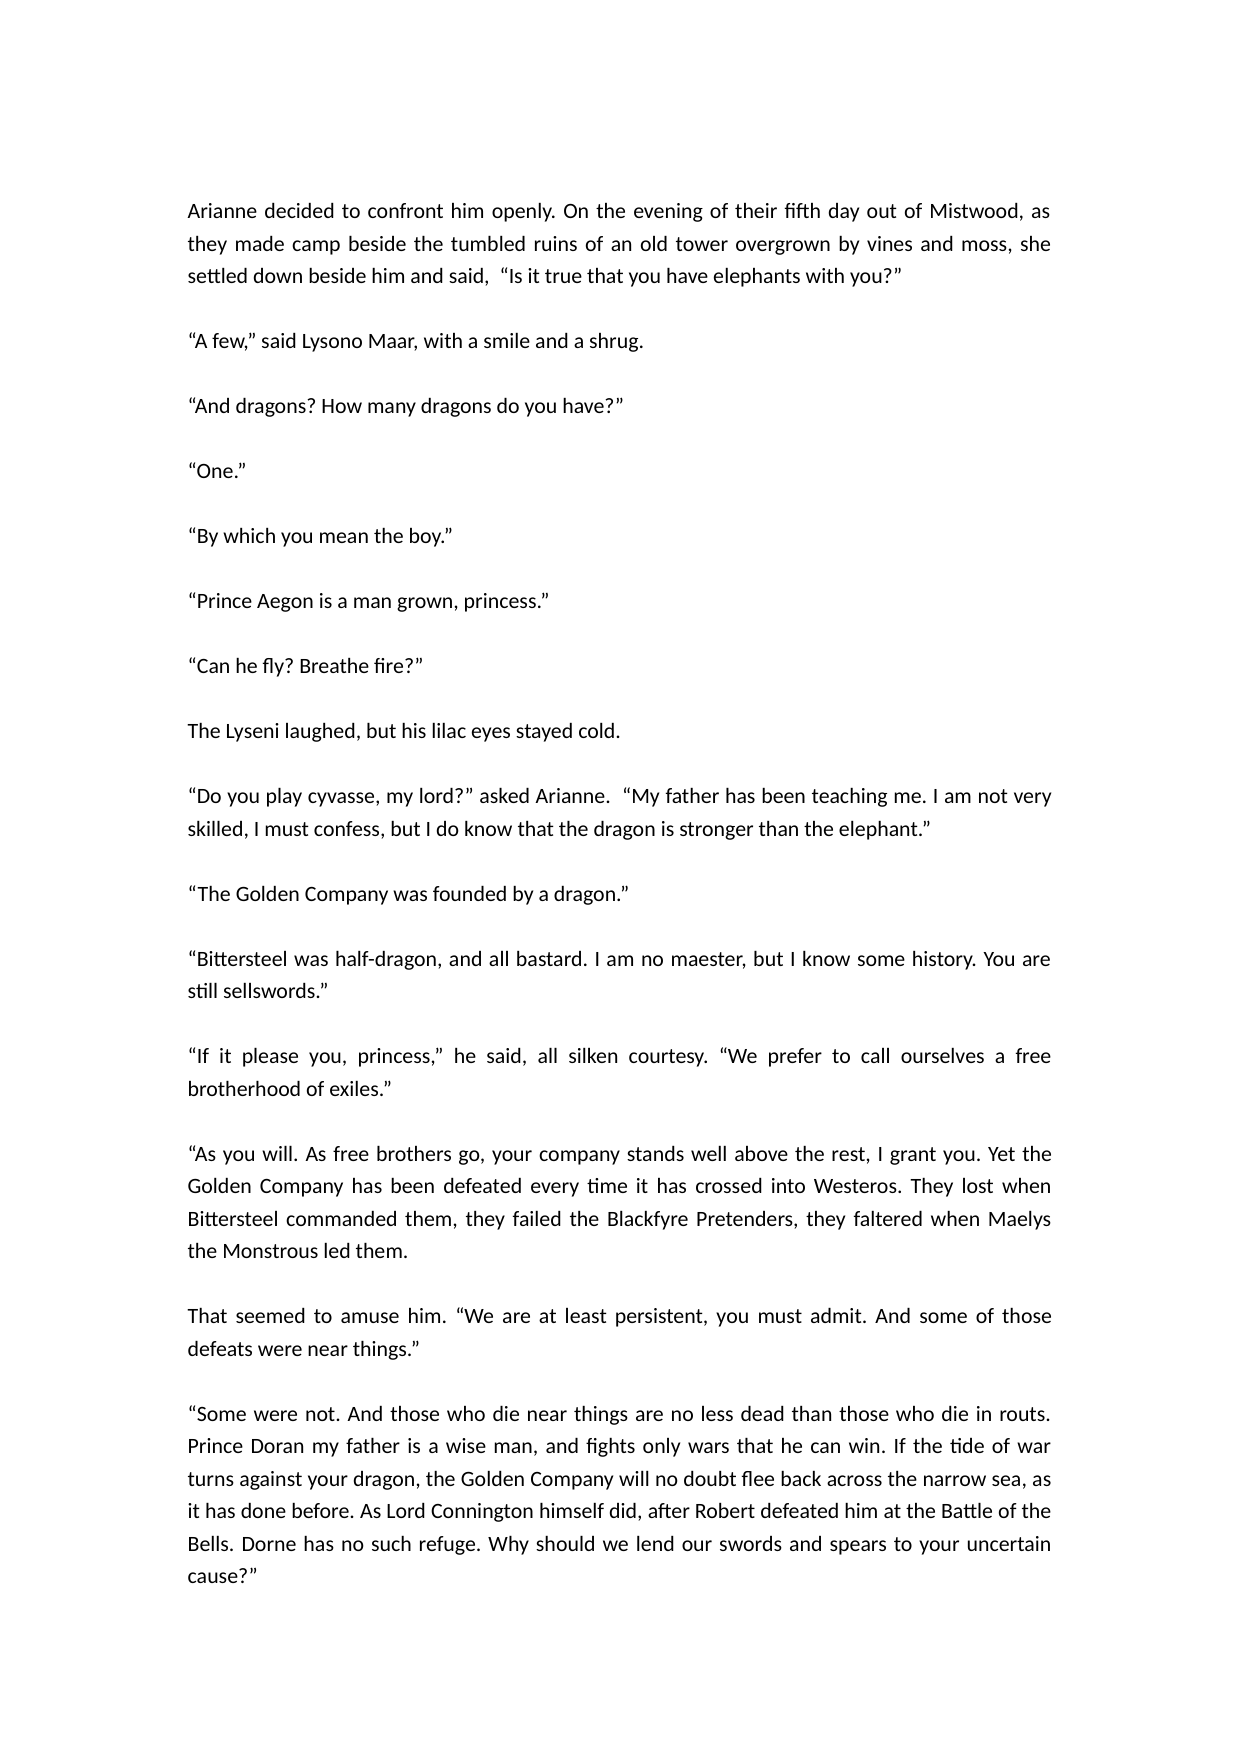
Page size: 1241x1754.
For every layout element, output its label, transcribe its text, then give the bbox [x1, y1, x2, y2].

text “Prince Aegon is a man grown, princess.” [187, 584, 1053, 617]
text “By which you mean the boy.” [187, 519, 1053, 552]
text “And dragons? How many dragons do you have?” [187, 389, 1053, 422]
text Arianne decided to confront him openly. On the evening of their fifth day out of Mistwood, as they made camp beside the tumbled ruins of an old tower overgrown by vines and moss, she settled down beside him and said, “Is it true that you have elephants with you?” [187, 194, 1053, 292]
text “Some were not. And those who die near things are no less dead than those who die in routs. Prince Doran my father is a wise man, and fights only wars that he can win. If the tide of war turns against your dragon, the Golden Company will no doubt flee back across the narrow sea, as it has done before. As Lord Connington himself did, after Robert defeated him at the Battle of the Bells. Dorne has no such refuge. Why should we lend our swords and spears to your uncertain cause?” [187, 1397, 1053, 1592]
text “A few,” said Lysono Maar, with a smile and a shrug. [187, 324, 1053, 357]
text “Do you play cyvasse, my lord?” asked Arianne. “My father has been teaching me. I am not very skilled, I must confess, but I do know that the dragon is stronger than the elephant.” [187, 779, 1053, 844]
text The Lyseni laughed, but his lilac eyes stayed cold. [187, 714, 1053, 747]
text “As you will. As free brothers go, your company stands well above the rest, I grant you. Yet the Golden Company has been defeated every time it has crossed into Westeros. They lost when Bittersteel commanded them, they failed the Blackfyre Pretenders, they faltered when Maelys the Monstrous led them. [187, 1137, 1053, 1267]
text “Bittersteel was half-dragon, and all bastard. I am no maester, but I know some history. You are still sellswords.” [187, 942, 1053, 1007]
text “One.” [187, 454, 1053, 487]
text “If it please you, princess,” he said, all silken courtesy. “We prefer to call ourselves a free brotherhood of exiles.” [187, 1039, 1053, 1104]
text “The Golden Company was founded by a dragon.” [187, 877, 1053, 909]
text That seemed to amuse him. “We are at least persistent, you must admit. And some of those defeats were near things.” [187, 1299, 1053, 1364]
text “Can he fly? Breathe fire?” [187, 649, 1053, 682]
